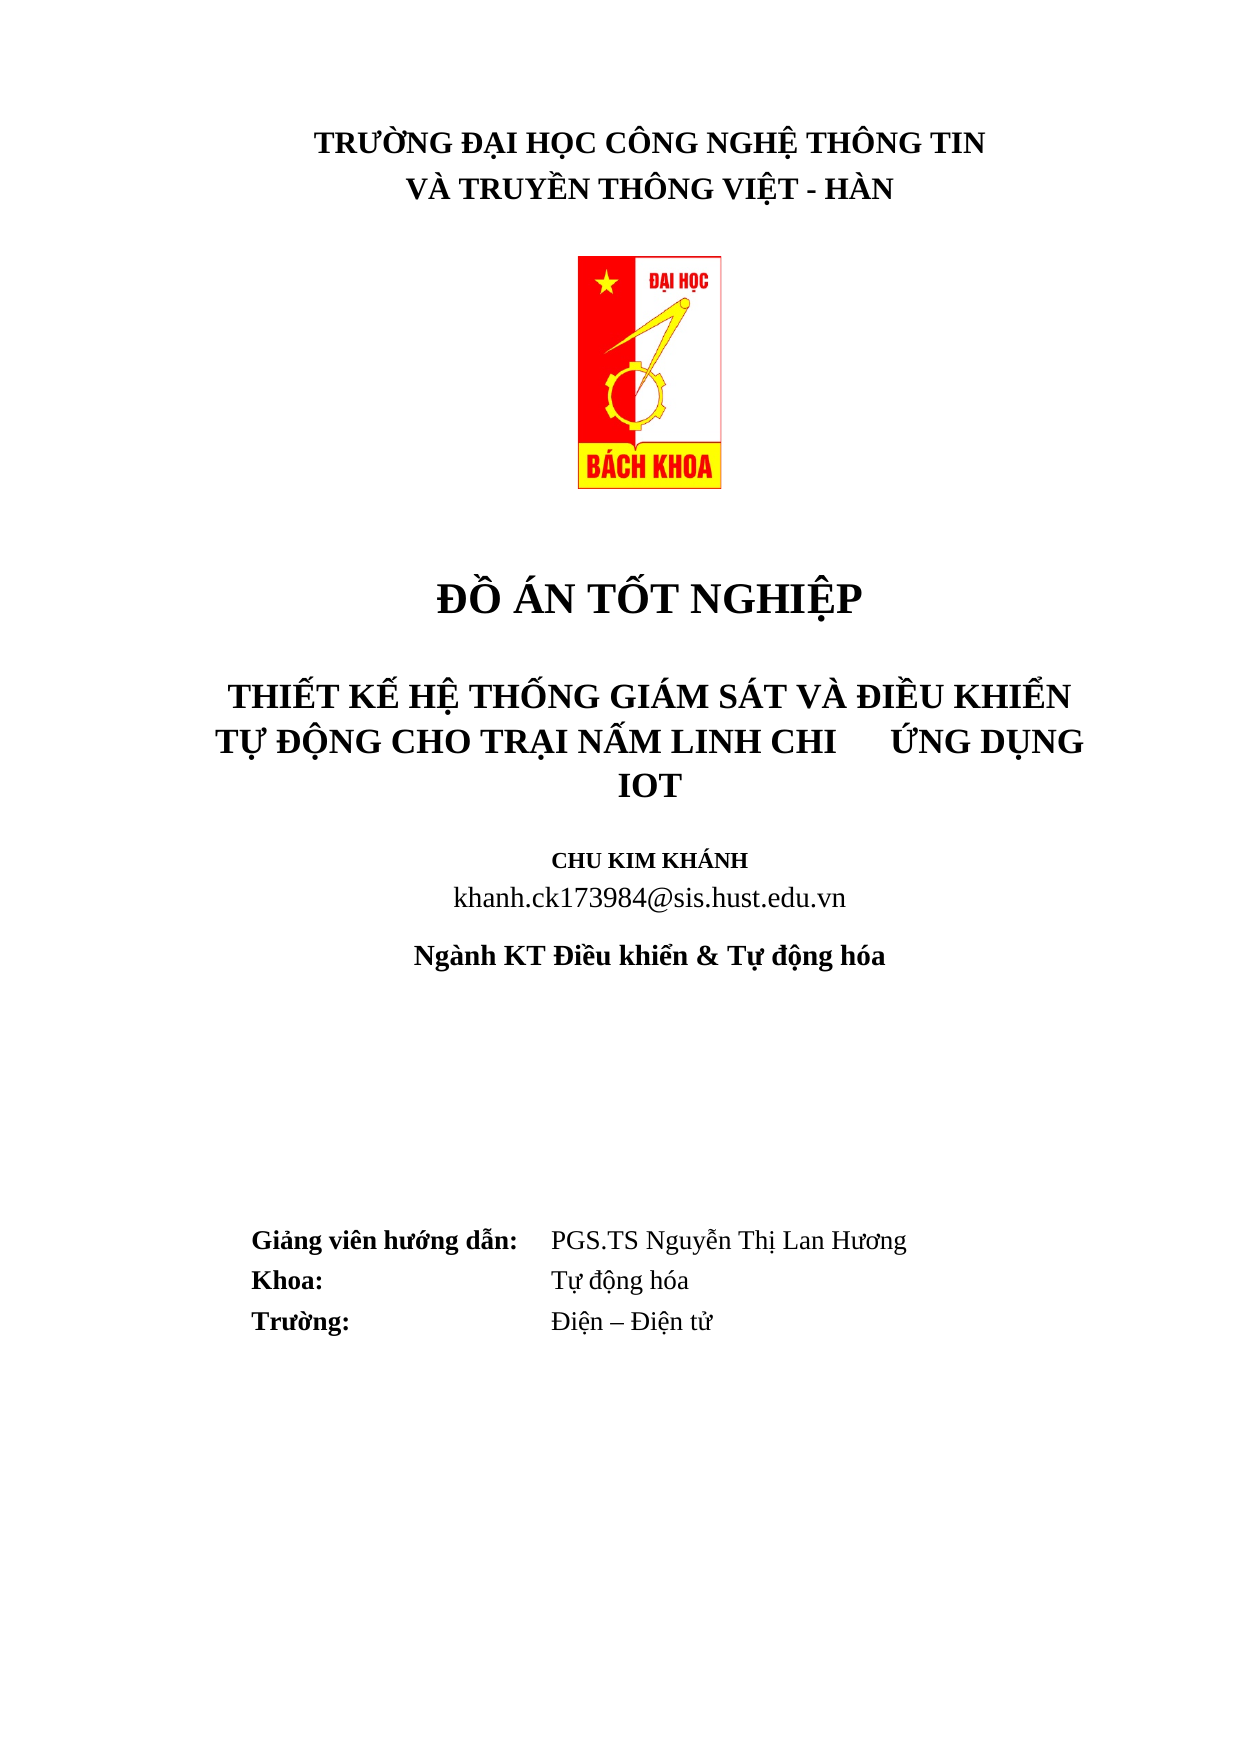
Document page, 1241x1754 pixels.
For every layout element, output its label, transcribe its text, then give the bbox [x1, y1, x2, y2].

table_cell Tự động hóa [540, 1258, 1082, 1298]
table_header Giảng viên hướng dẫn: [207, 1218, 539, 1258]
text Ngành KT Điều khiển & Tự động hóa [207, 938, 1092, 972]
table_cell Khoa: [207, 1258, 539, 1298]
table_cell Điện – Điện tử [540, 1299, 1082, 1339]
picture [577, 256, 722, 489]
subtitle THIẾT KẾ HỆ THỐNG GIÁM SÁT VÀ ĐIỀU KHIỂN TỰ ĐỘNG CHO TRẠI NẤM LINH CHI ỨNG DỤNG IOT [207, 675, 1092, 806]
text TRƯỜNG ĐẠI HỌC CÔNG NGHỆ THÔNG TIN [207, 124, 1092, 160]
table_header PGS.TS Nguyễn Thị Lan Hương [540, 1218, 1082, 1258]
text VÀ TRUYỀN THÔNG VIỆT - HÀN [207, 170, 1092, 206]
text CHU KIM KHÁNH [207, 847, 1092, 873]
text khanh.ck173984@sis.hust.edu.vn [207, 880, 1092, 913]
table_cell Trường: [207, 1299, 539, 1339]
subtitle ĐỒ ÁN TỐT NGHIỆP [207, 573, 1092, 623]
